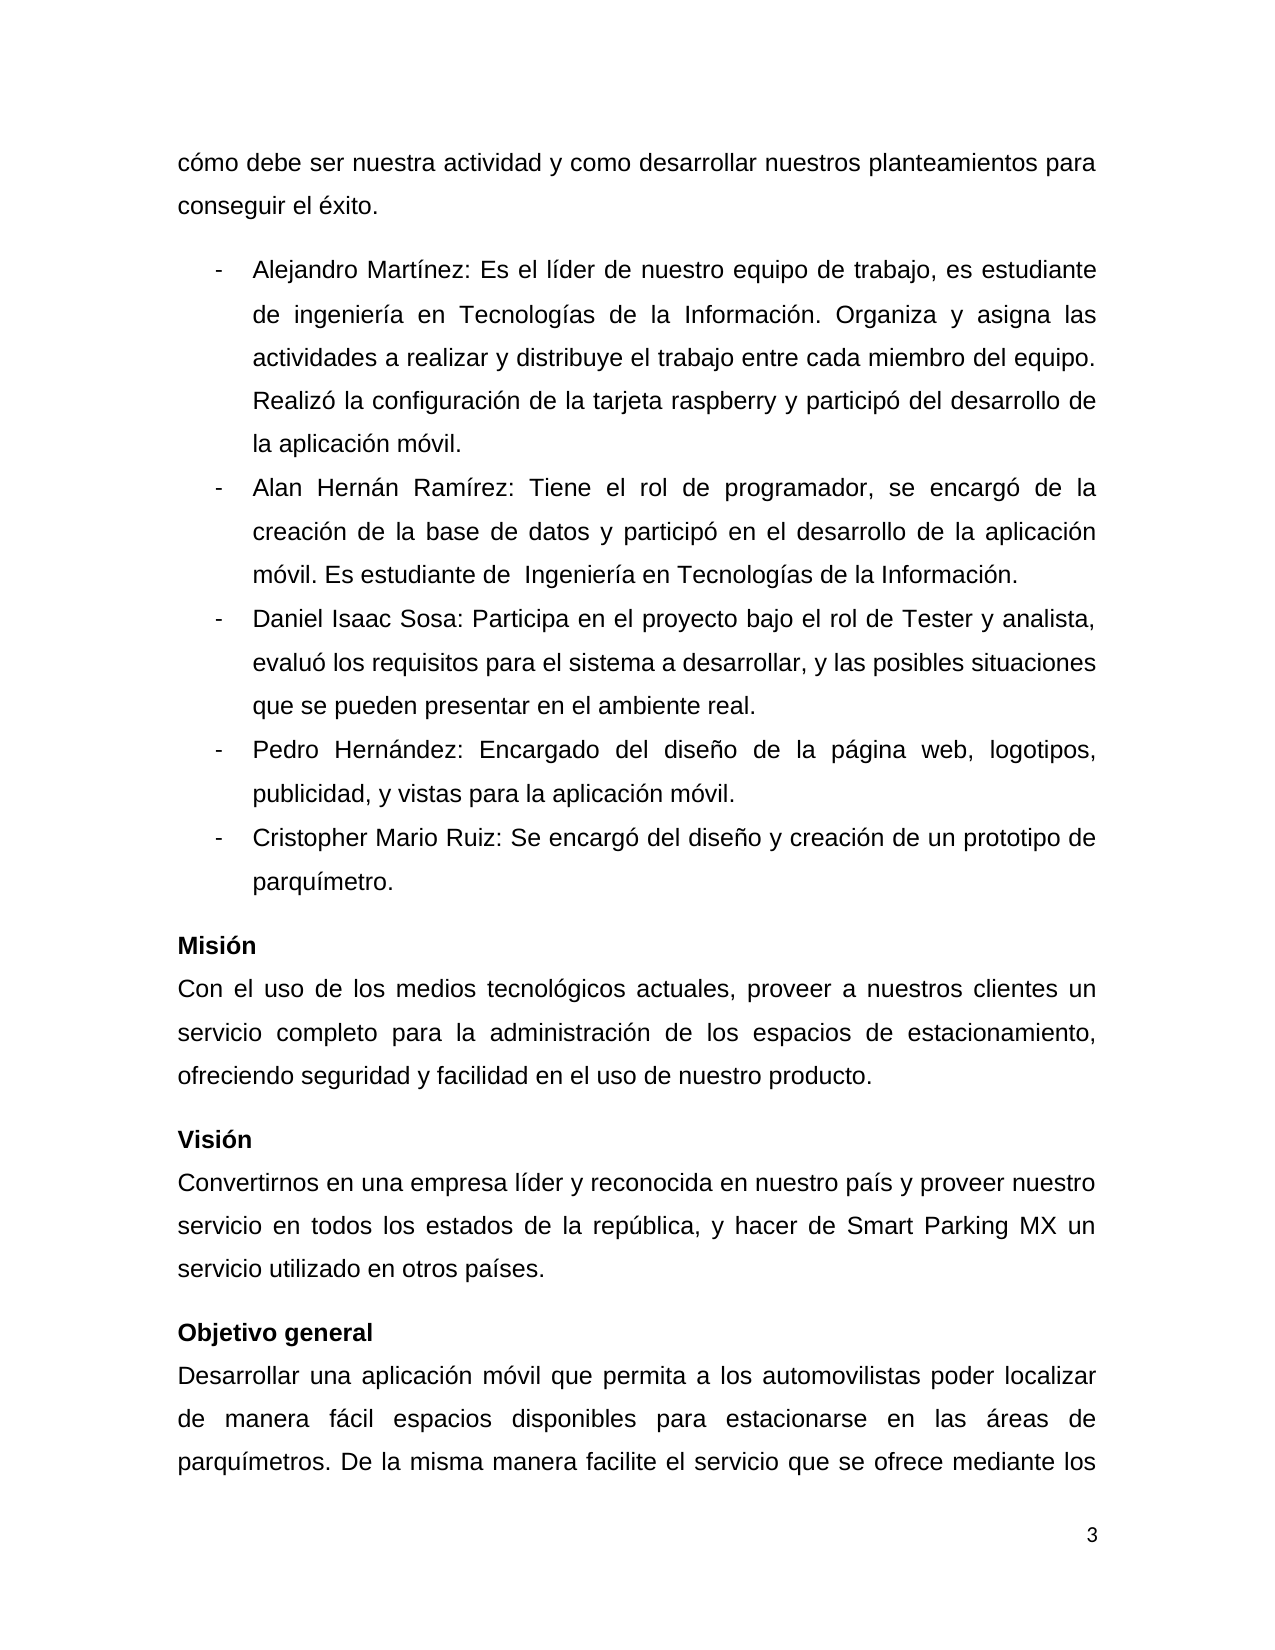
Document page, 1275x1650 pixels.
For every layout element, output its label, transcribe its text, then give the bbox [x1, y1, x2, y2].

list Cristopher Mario Ruiz: Se encargó del diseño y creación de un prototipo de parquímetro. [215, 822, 1098, 896]
text Convertirnos en una empresa líder y reconocida en nuestro país y proveer nuestro servicio en todos los estados de la república, y hacer de Smart Parking MX un servicio utilizado en otros países. [177, 1168, 1098, 1283]
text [177, 1361, 1098, 1476]
list Alan Hernán Ramírez: Tiene el rol de programador, se encargó de la creación de la base de datos y participó en el desarrollo de la aplicación móvil. Es estudiante de Ingeniería en Tecnologías de la Información. [215, 472, 1098, 589]
subtitle Objetivo general [177, 1318, 1098, 1347]
subtitle Misión [177, 931, 1098, 960]
subtitle Visión [177, 1124, 1098, 1153]
text Con el uso de los medios tecnológicos actuales, proveer a nuestros clientes un servicio completo para la administración de los espacios de estacionamiento, ofreciendo seguridad y facilidad en el uso de nuestro producto. [177, 974, 1098, 1089]
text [177, 148, 1098, 219]
list Pedro Hernández: Encargado del diseño de la página web, logotipos, publicidad, y vistas para la aplicación móvil. [215, 734, 1098, 808]
list Alejandro Martínez: Es el líder de nuestro equipo de trabajo, es estudiante de ingeniería en Tecnologías de la Información. Organiza y asigna las actividades a realizar y distribuye el trabajo entre cada miembro del equipo. Realizó la configuración de la tarjeta raspberry y participó del desarrollo de la aplicación móvil. [215, 255, 1098, 458]
list Daniel Isaac Sosa: Participa en el proyecto bajo el rol de Tester y analista, evaluó los requisitos para el sistema a desarrollar, y las posibles situaciones que se pueden presentar en el ambiente real. [215, 603, 1098, 720]
